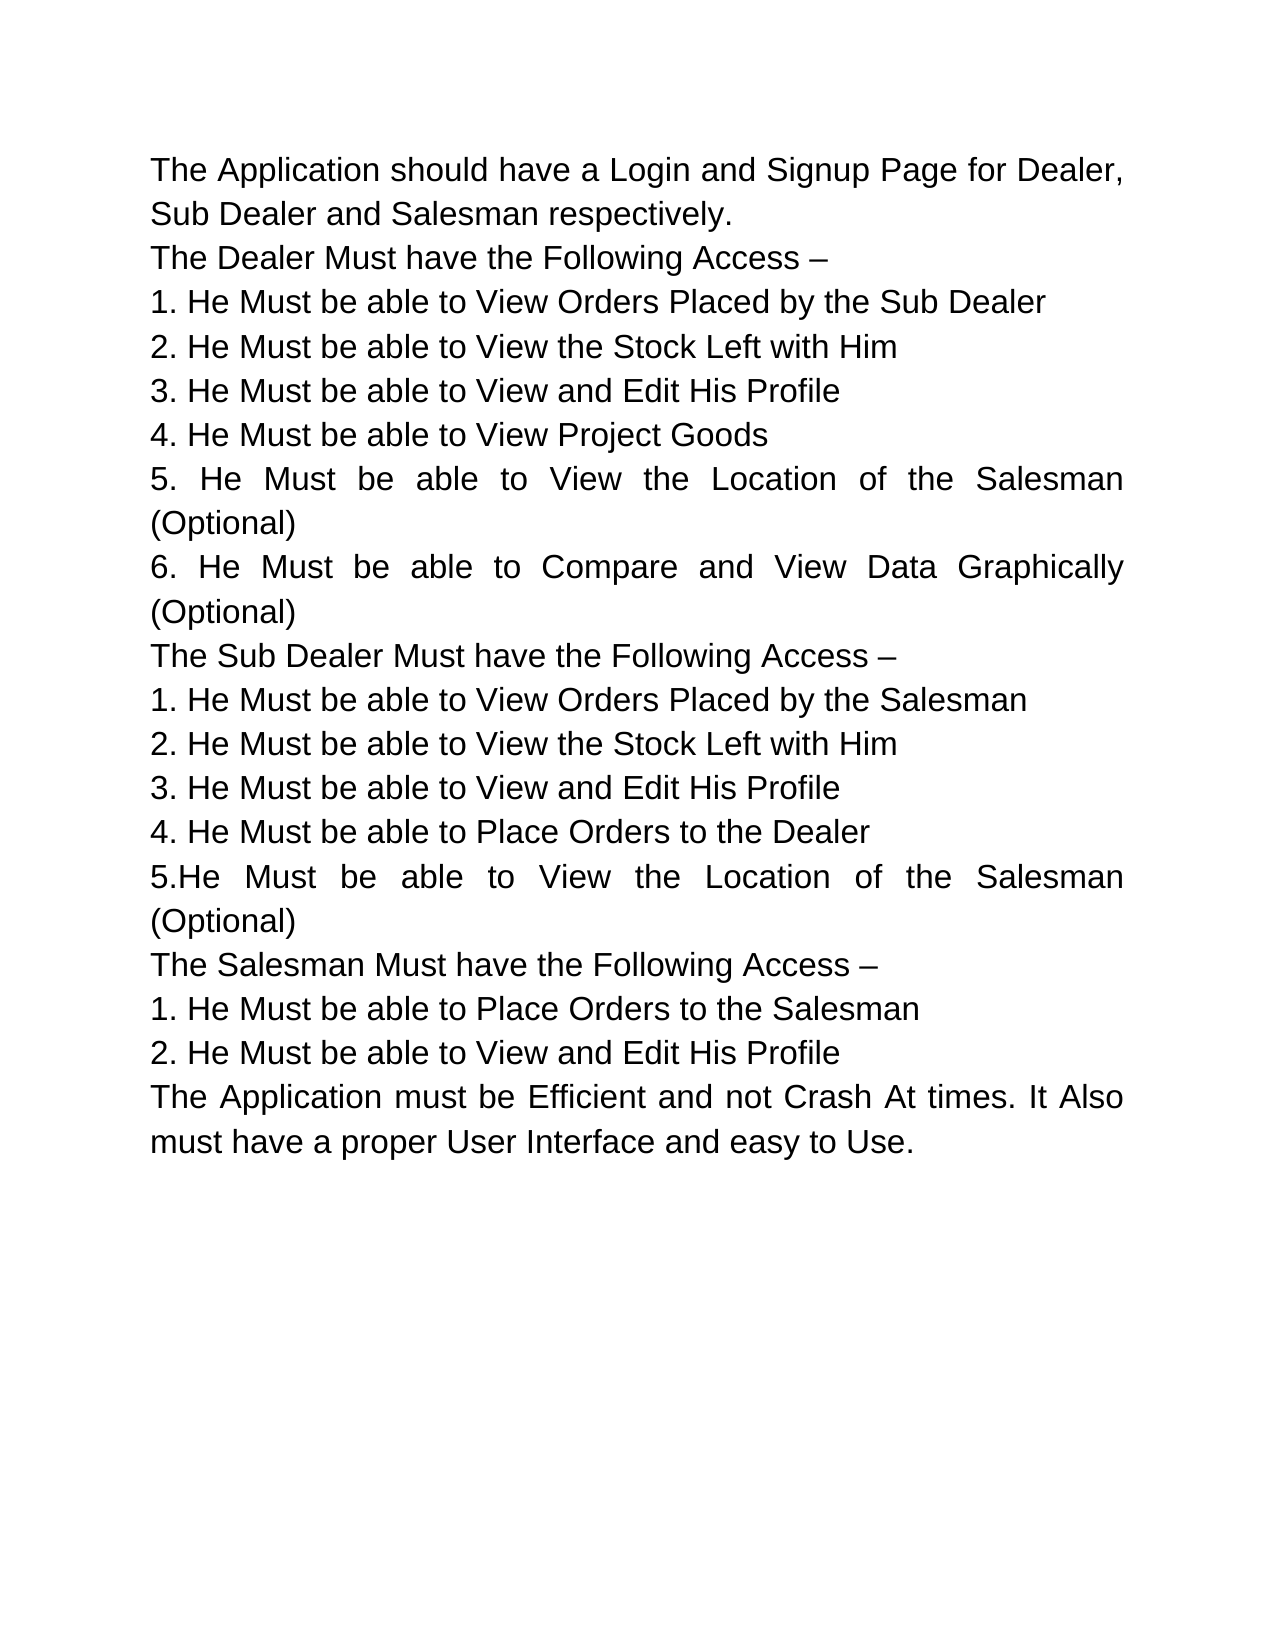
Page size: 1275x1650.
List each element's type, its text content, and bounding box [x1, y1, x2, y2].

text 3. He Must be able to View and Edit His Profile [150, 371, 1125, 409]
text 3. He Must be able to View and Edit His Profile [150, 768, 1125, 807]
text The Salesman Must have the Following Access – [150, 945, 1125, 983]
text 5. He Must be able to View the Location of the Salesman (Optional) [150, 459, 1125, 542]
text 2. He Must be able to View the Stock Left with Him [150, 724, 1125, 763]
text 1. He Must be able to Place Orders to the Salesman [150, 989, 1125, 1028]
text 1. He Must be able to View Orders Placed by the Sub Dealer [150, 282, 1125, 321]
text 4. He Must be able to View Project Goods [150, 415, 1125, 453]
text The Sub Dealer Must have the Following Access – [150, 636, 1125, 674]
text 4. He Must be able to Place Orders to the Dealer [150, 812, 1125, 851]
text 2. He Must be able to View and Edit His Profile [150, 1033, 1125, 1072]
text 5.He Must be able to View the Location of the Salesman (Optional) [150, 857, 1125, 939]
text The Application must be Efficient and not Crash At times. It Also must have a proper User Interface and easy to Use. [150, 1077, 1125, 1160]
text 2. He Must be able to View the Stock Left with Him [150, 327, 1125, 365]
text 6. He Must be able to Compare and View Data Graphically (Optional) [150, 547, 1125, 630]
text The Application should have a Login and Signup Page for Dealer, Sub Dealer and Salesman respectively. [150, 150, 1125, 233]
text The Dealer Must have the Following Access – [150, 238, 1125, 277]
text 1. He Must be able to View Orders Placed by the Salesman [150, 680, 1125, 718]
